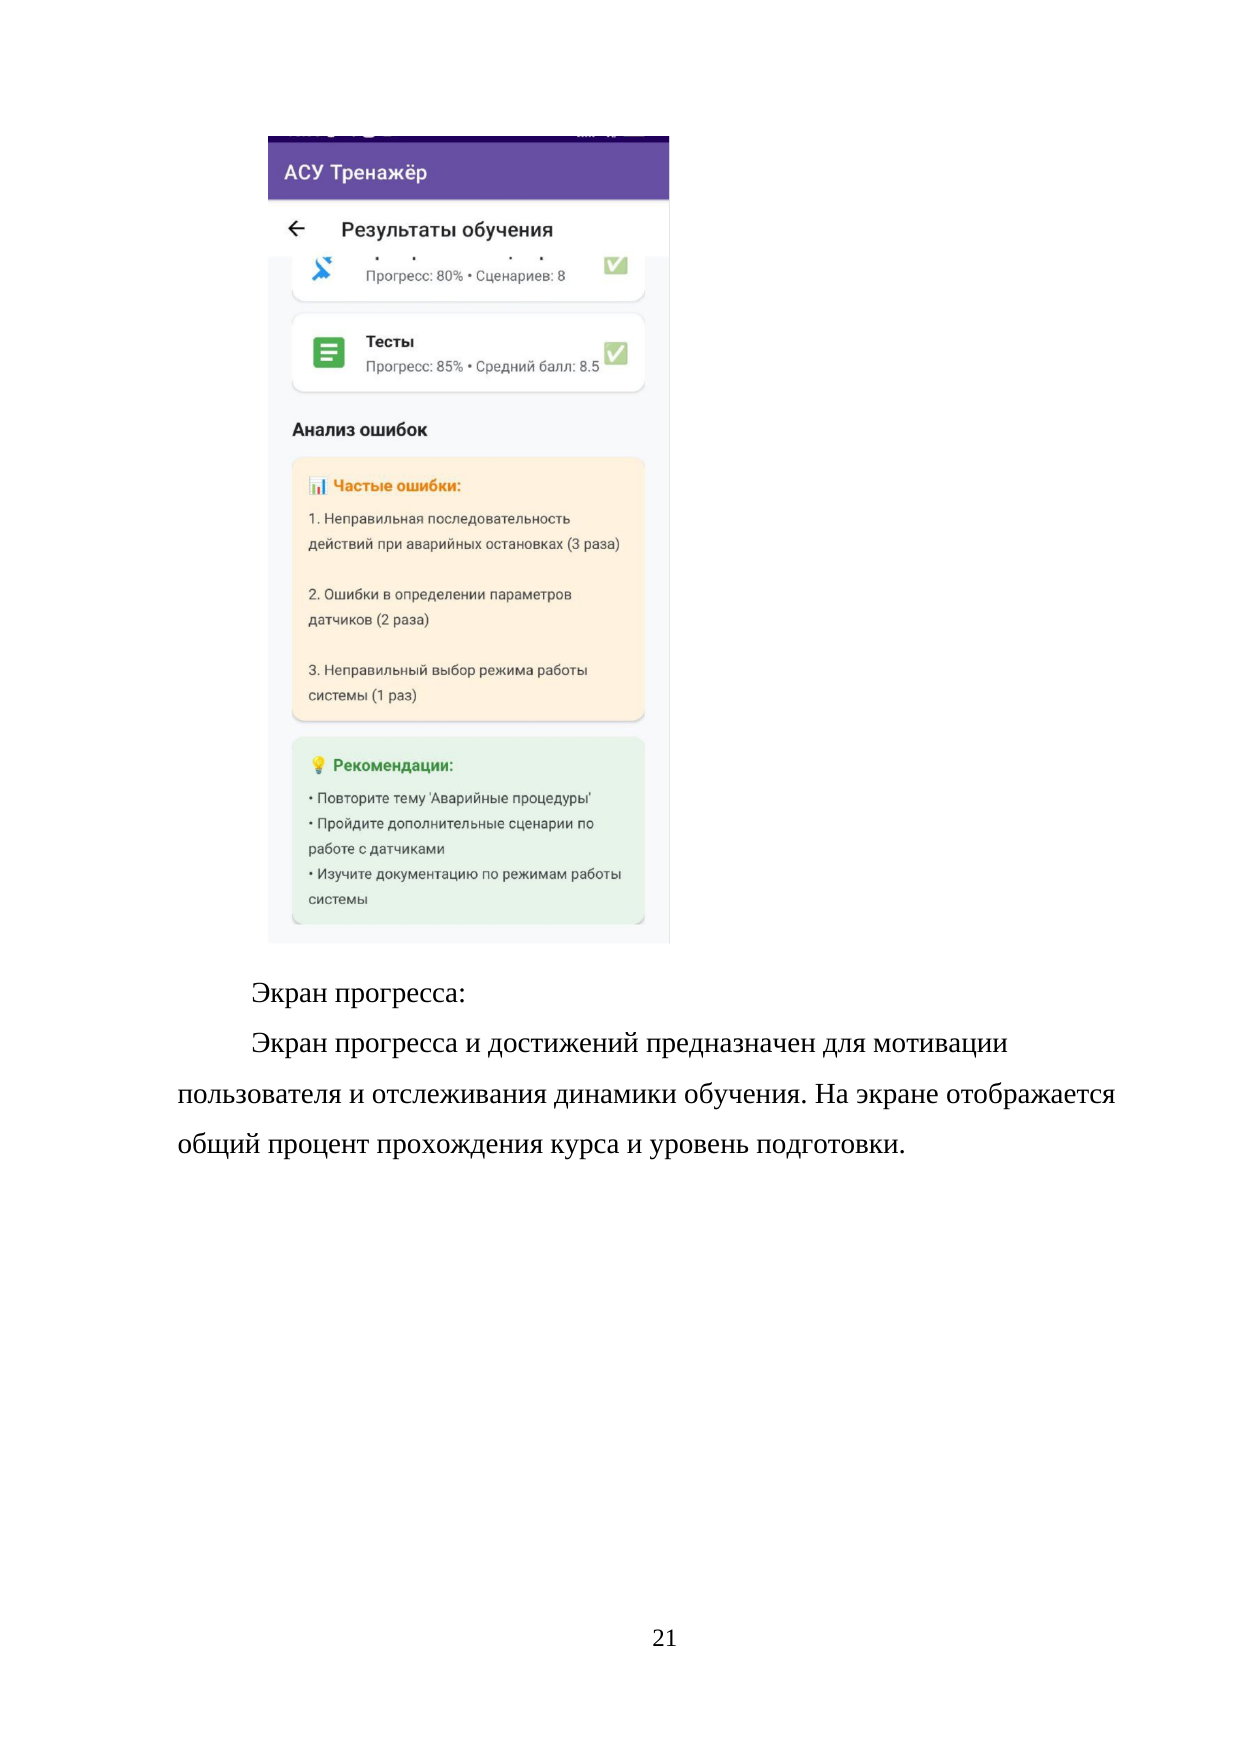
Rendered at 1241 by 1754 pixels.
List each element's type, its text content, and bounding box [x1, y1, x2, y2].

text Экран прогресса и достижений предназначен для мотивации пользователя и отслеживания динамики обучения. На экране отображается общий процент прохождения курса и уровень подготовки. [177, 1026, 1152, 1160]
picture [251, 118, 688, 961]
text Экран прогресса: [177, 975, 1152, 1009]
